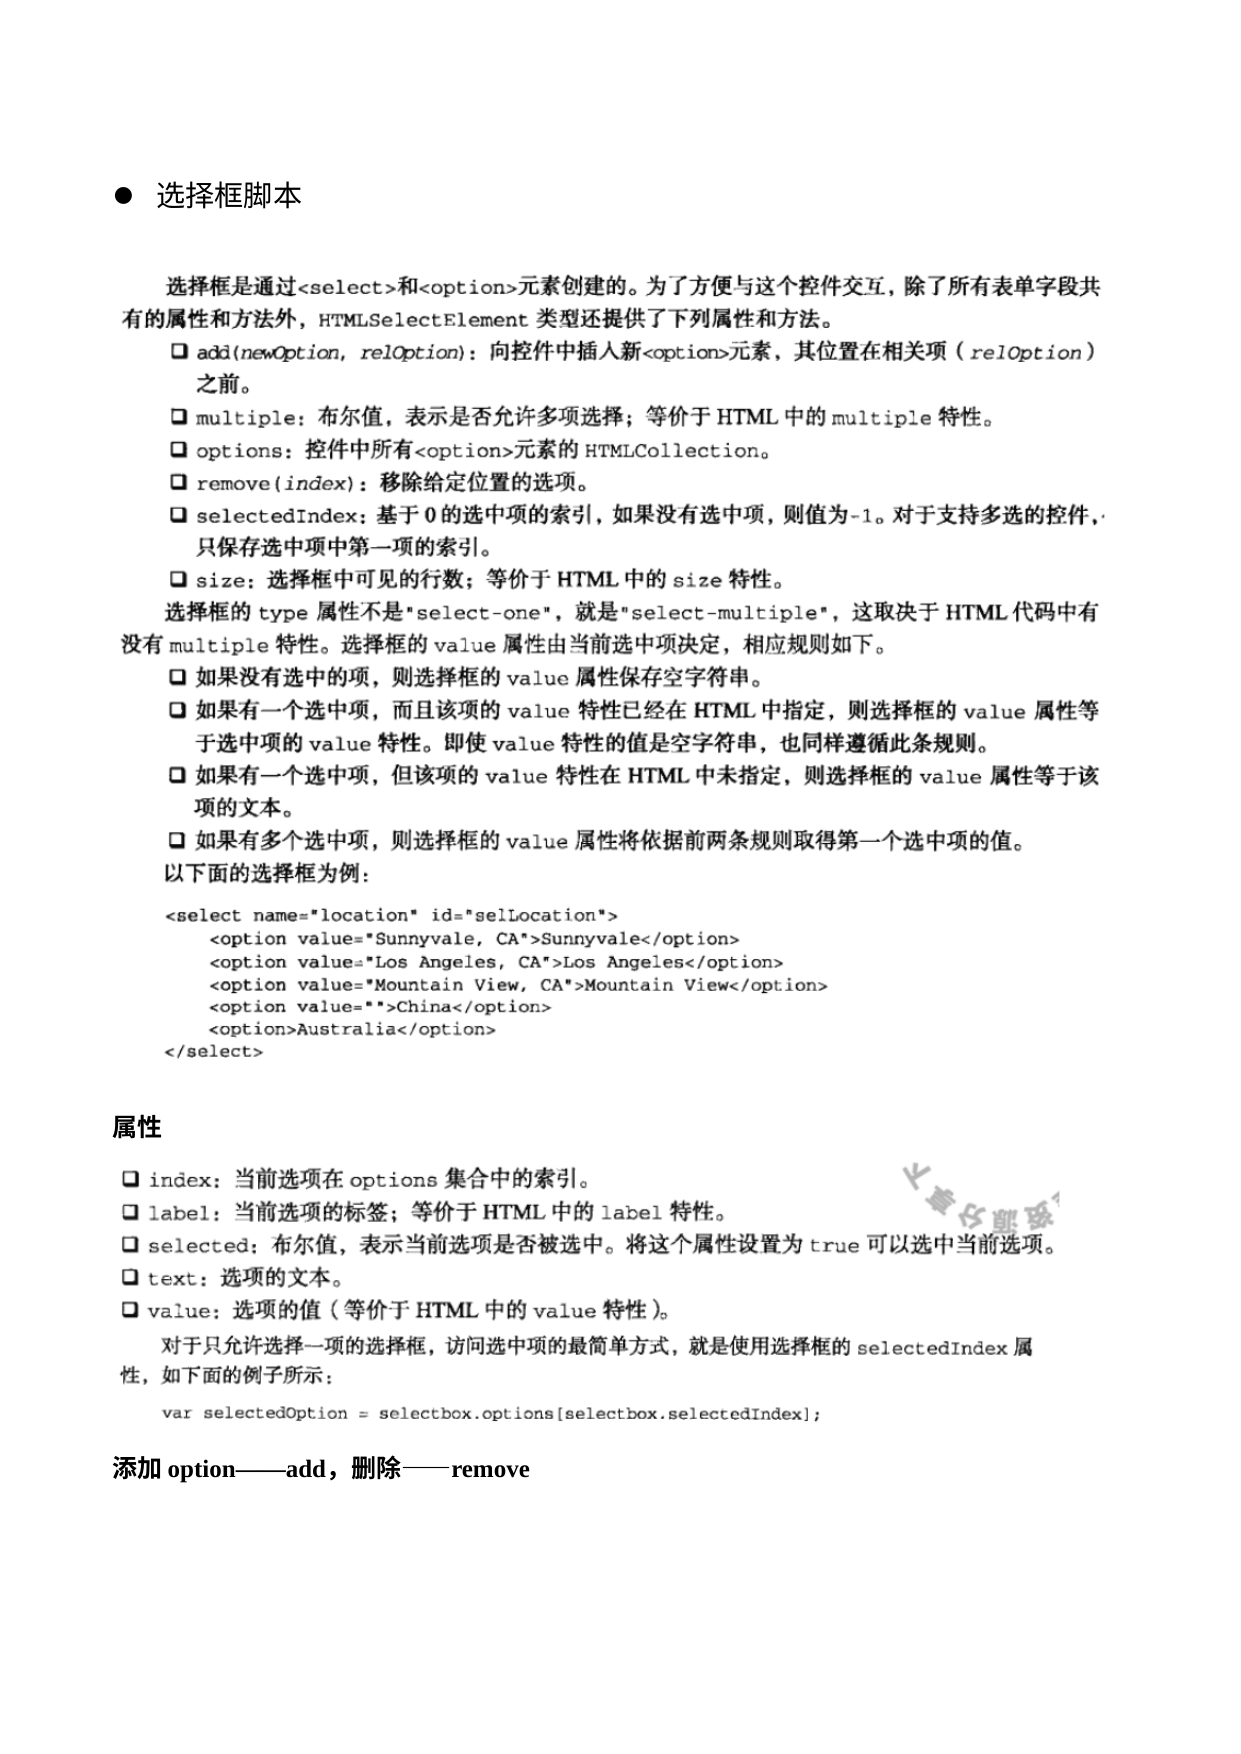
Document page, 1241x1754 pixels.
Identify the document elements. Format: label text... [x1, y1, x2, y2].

subtitle 选择框脚本 [112, 159, 1128, 228]
picture [112, 1159, 1060, 1324]
text 属性 [112, 1091, 1128, 1159]
text 添加option——add，删除——remove [112, 1433, 1128, 1501]
picture [112, 271, 1128, 1060]
picture [112, 1330, 1047, 1423]
